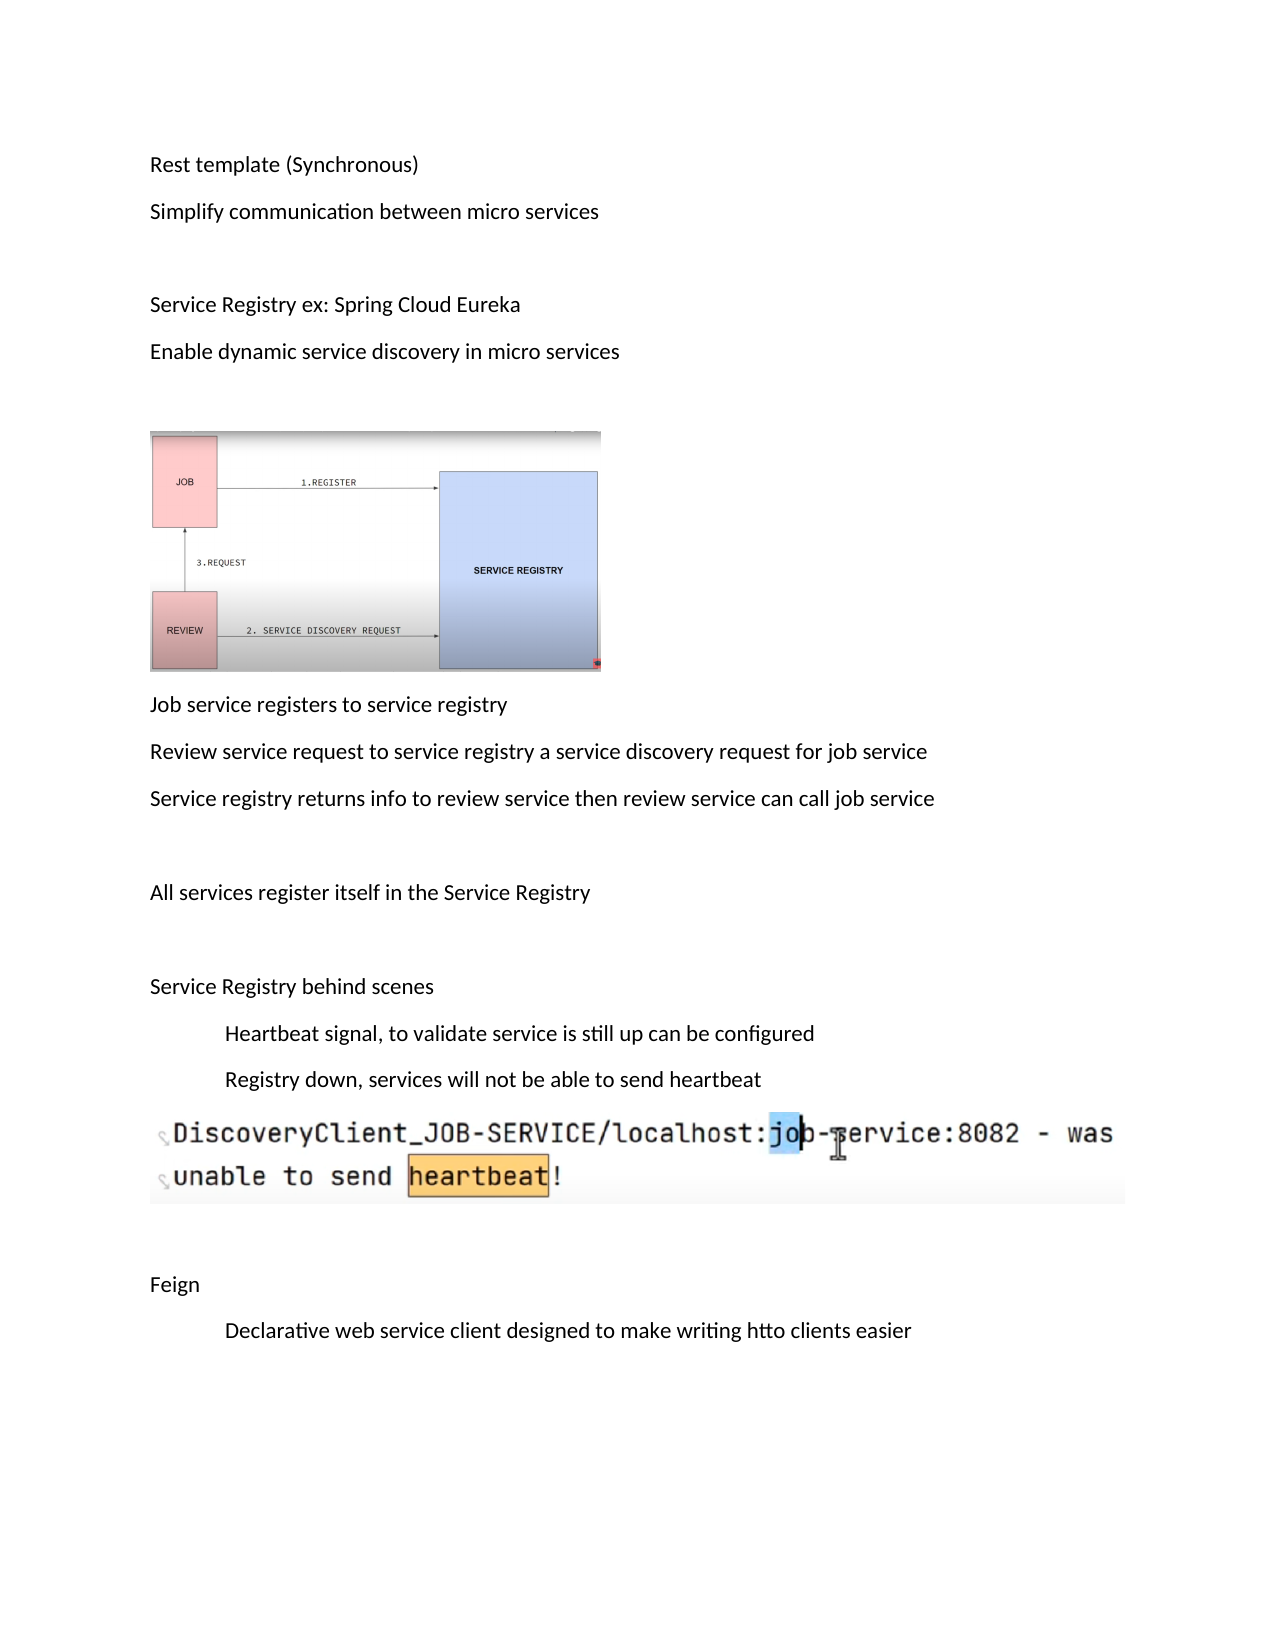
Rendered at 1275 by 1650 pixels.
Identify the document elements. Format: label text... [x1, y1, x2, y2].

text Service Registry behind scenes [150, 972, 1125, 1000]
text Rest template (Synchronous) [150, 150, 1125, 178]
picture [150, 1112, 1125, 1204]
text Enable dynamic service discovery in micro services [150, 337, 1125, 366]
text Job service registers to service registry [150, 691, 1125, 719]
picture [150, 431, 601, 672]
text Simplify communication between micro services [150, 197, 1125, 225]
text Review service request to service registry a service discovery request for job service [150, 737, 1125, 766]
text Heartbeat signal, to validate service is still up can be configured [150, 1019, 1125, 1047]
text Service Registry ex: Spring Cloud Eureka [150, 291, 1125, 319]
text Service registry returns info to review service then review service can call job service [150, 784, 1125, 812]
text Registry down, services will not be able to send heartbeat [150, 1066, 1125, 1094]
text All services register itself in the Service Registry [150, 878, 1125, 906]
text Feign [150, 1270, 1125, 1298]
text Declarative web service client designed to make writing htto clients easier [150, 1317, 1125, 1345]
